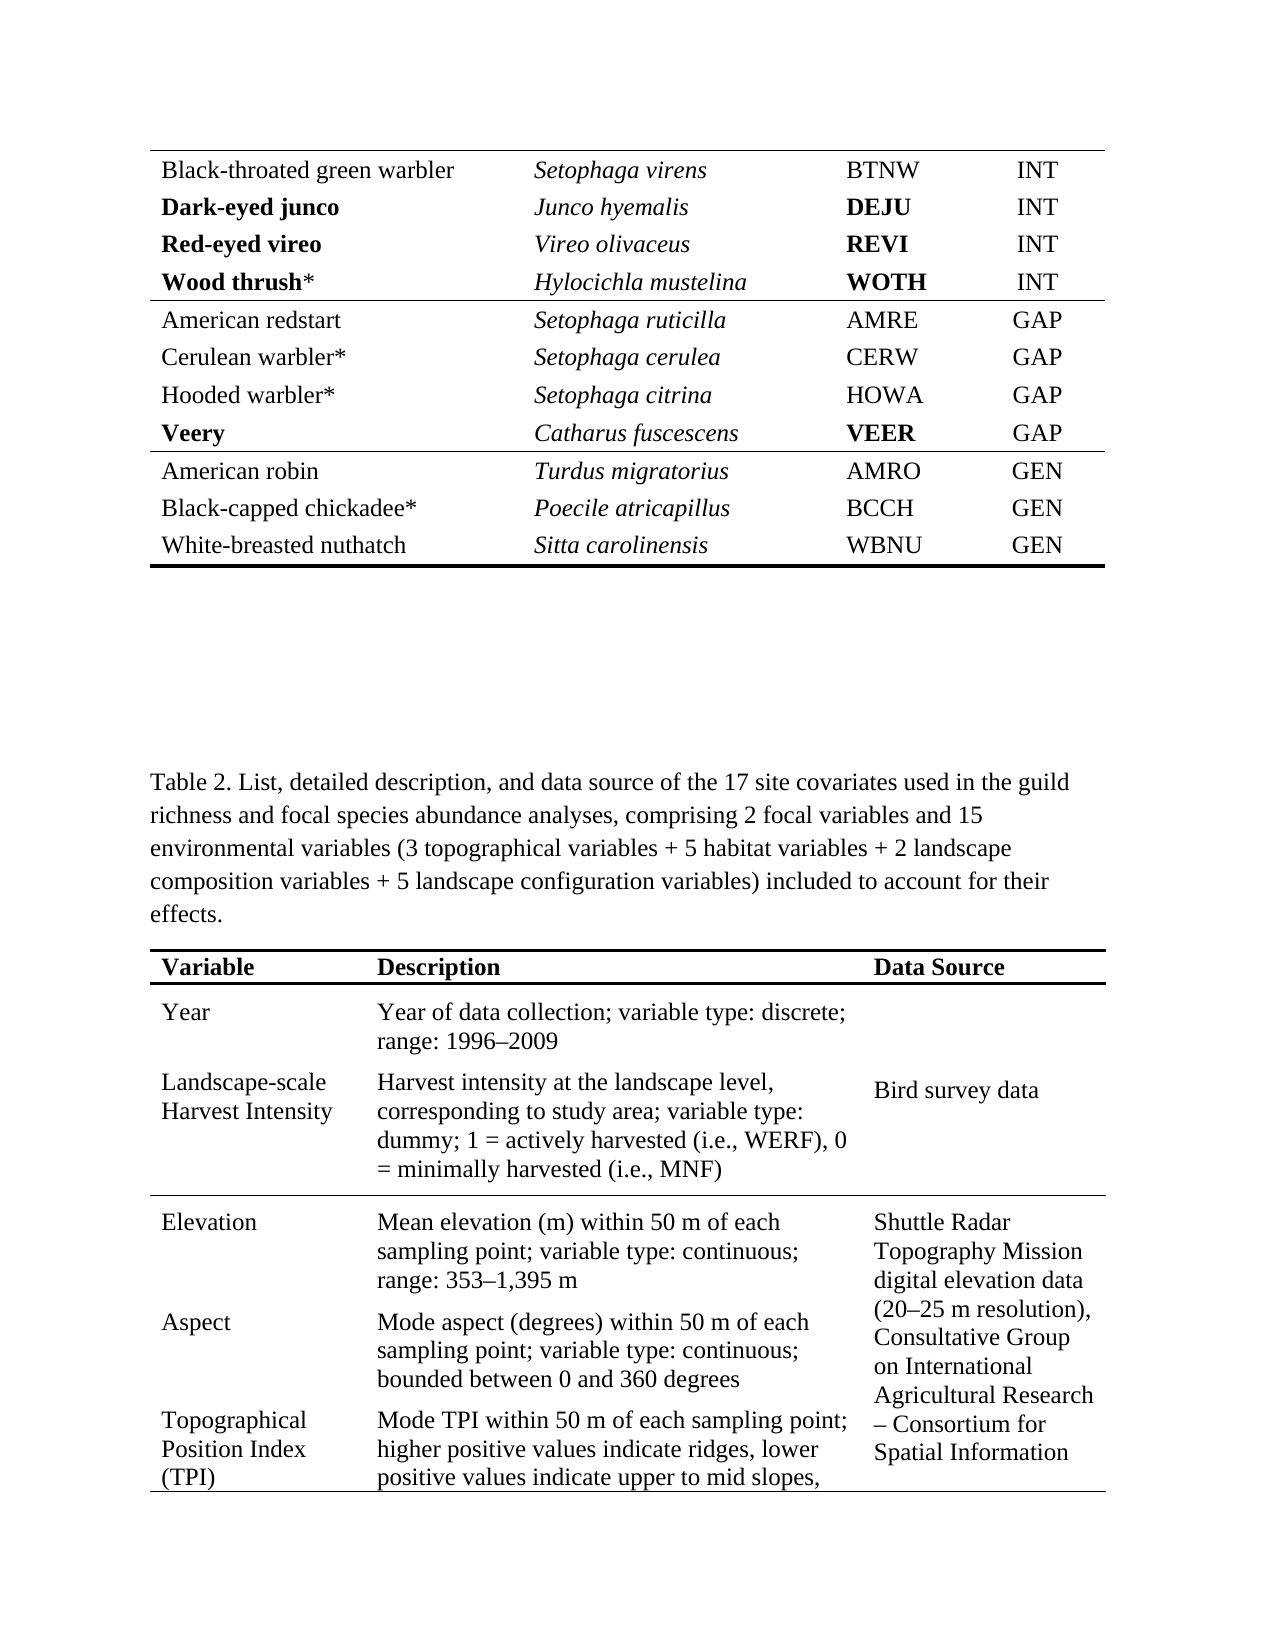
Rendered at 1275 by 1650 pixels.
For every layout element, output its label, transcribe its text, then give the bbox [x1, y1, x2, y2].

table_cell AMRE [835, 301, 970, 338]
table_cell GAP [970, 376, 1105, 413]
table_cell Hylocichla mustelina [523, 263, 835, 300]
table_cell Sitta carolinensis [523, 526, 835, 564]
table_cell GAP [970, 301, 1105, 338]
table_cell Year [150, 985, 366, 1066]
table_cell Bird survey data [863, 985, 1106, 1194]
table_cell Setophaga ruticilla [523, 301, 835, 338]
table_cell Cerulean warbler* [150, 338, 523, 376]
table_cell American robin [150, 452, 523, 488]
table_cell AMRO [835, 452, 970, 488]
table_cell Mean elevation (m) within 50 m of each sampling point; variable type: continuous; range: 353–1,395 m [366, 1196, 862, 1306]
table_cell American redstart [150, 301, 523, 338]
table_cell Setophaga citrina [523, 376, 835, 413]
table_cell Mode aspect (degrees) within 50 m of each sampling point; variable type: continuous; bounded between 0 and 360 degrees [366, 1306, 862, 1405]
table_header Description [366, 952, 862, 982]
table_cell REVI [835, 225, 970, 263]
table_cell Shuttle Radar Topography Mission digital elevation data (20–25 m resolution), Consultative Group on International Agricultural Research – Consortium for Spatial Information [863, 1196, 1106, 1491]
table_cell Vireo olivaceus [523, 225, 835, 263]
table_cell INT [970, 188, 1105, 225]
table_cell BCCH [835, 489, 970, 526]
table_cell BTNW [835, 151, 970, 188]
table_cell Year of data collection; variable type: discrete; range: 1996–2009 [366, 985, 862, 1066]
table_cell Setophaga virens [523, 151, 835, 188]
table_cell White-breasted nuthatch [150, 526, 523, 564]
table_cell WOTH [835, 263, 970, 300]
table_cell Hooded warbler* [150, 376, 523, 413]
table_cell INT [970, 151, 1105, 188]
table_cell Catharus fuscescens [523, 413, 835, 451]
table_cell GAP [970, 338, 1105, 376]
table_cell CERW [835, 338, 970, 376]
table_cell INT [970, 263, 1105, 300]
table_cell Elevation [150, 1196, 366, 1306]
table_cell Wood thrush* [150, 263, 523, 300]
table_header Data Source [863, 952, 1106, 982]
table_header Variable [150, 952, 366, 982]
table_cell Turdus migratorius [523, 452, 835, 488]
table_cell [366, 1405, 862, 1491]
table_cell GEN [970, 452, 1105, 488]
text Table 2. List, detailed description, and data source of the 17 site covariates used in the guild richness and focal species abundance analyses, comprising 2 focal variables and 15 environmental variables (3 topographical variables + 5 habitat variables + 2 landscape composition variables + 5 landscape configuration variables) included to account for their effects. [150, 767, 1125, 928]
table_cell Veery [150, 413, 523, 451]
table_cell INT [970, 225, 1105, 263]
table_cell Black-capped chickadee* [150, 489, 523, 526]
table_cell Landscape-scale Harvest Intensity [150, 1066, 366, 1194]
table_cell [150, 1405, 366, 1491]
table_cell Aspect [150, 1306, 366, 1405]
table_cell GEN [970, 526, 1105, 564]
table_cell DEJU [835, 188, 970, 225]
table_cell GEN [970, 489, 1105, 526]
table_cell Setophaga cerulea [523, 338, 835, 376]
table_cell Red-eyed vireo [150, 225, 523, 263]
table_cell Poecile atricapillus [523, 489, 835, 526]
table_cell Harvest intensity at the landscape level, corresponding to study area; variable type: dummy; 1 = actively harvested (i.e., WERF), 0 = minimally harvested (i.e., MNF) [366, 1066, 862, 1194]
table_cell VEER [835, 413, 970, 451]
table_cell WBNU [835, 526, 970, 564]
table_cell Black-throated green warbler [150, 151, 523, 188]
table_cell Dark-eyed junco [150, 188, 523, 225]
table_cell HOWA [835, 376, 970, 413]
table_cell GAP [970, 413, 1105, 451]
table_cell Junco hyemalis [523, 188, 835, 225]
